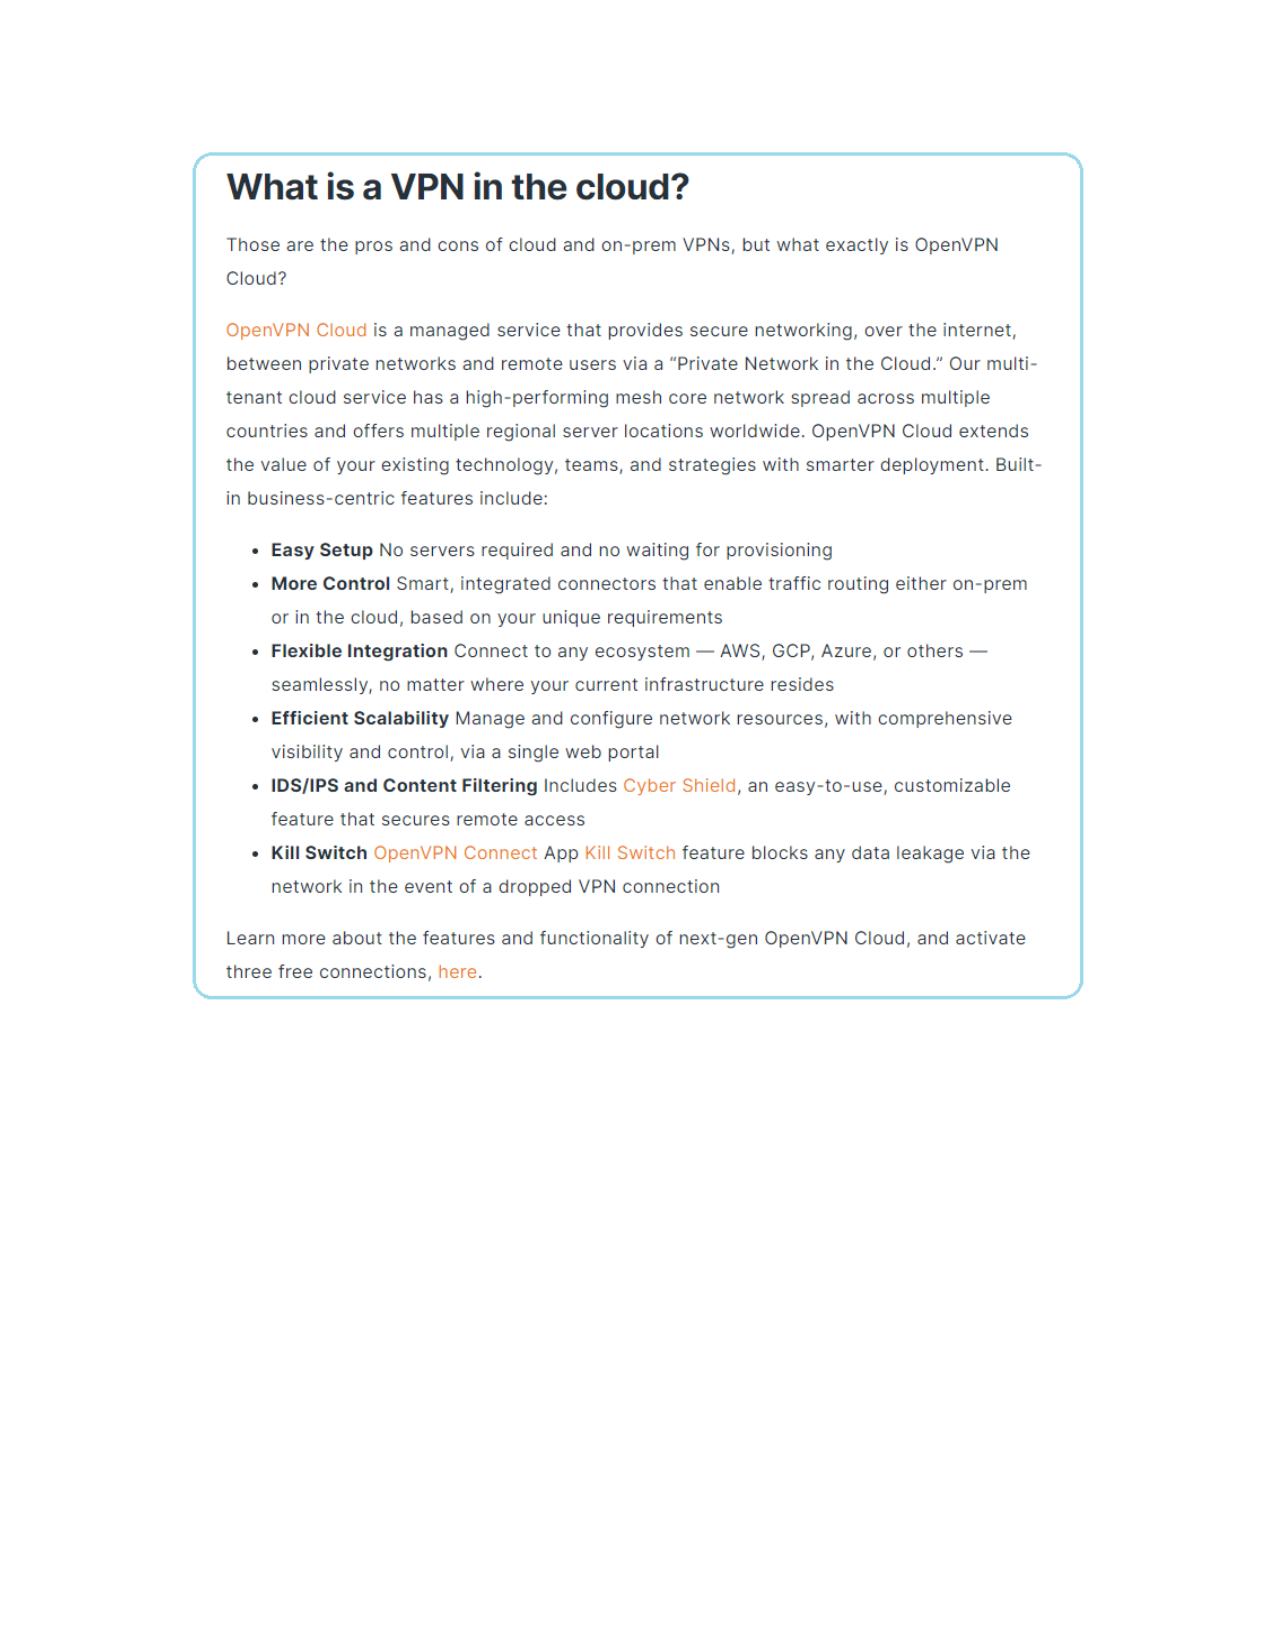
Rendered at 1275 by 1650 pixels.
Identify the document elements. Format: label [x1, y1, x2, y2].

picture [187, 150, 1088, 1005]
